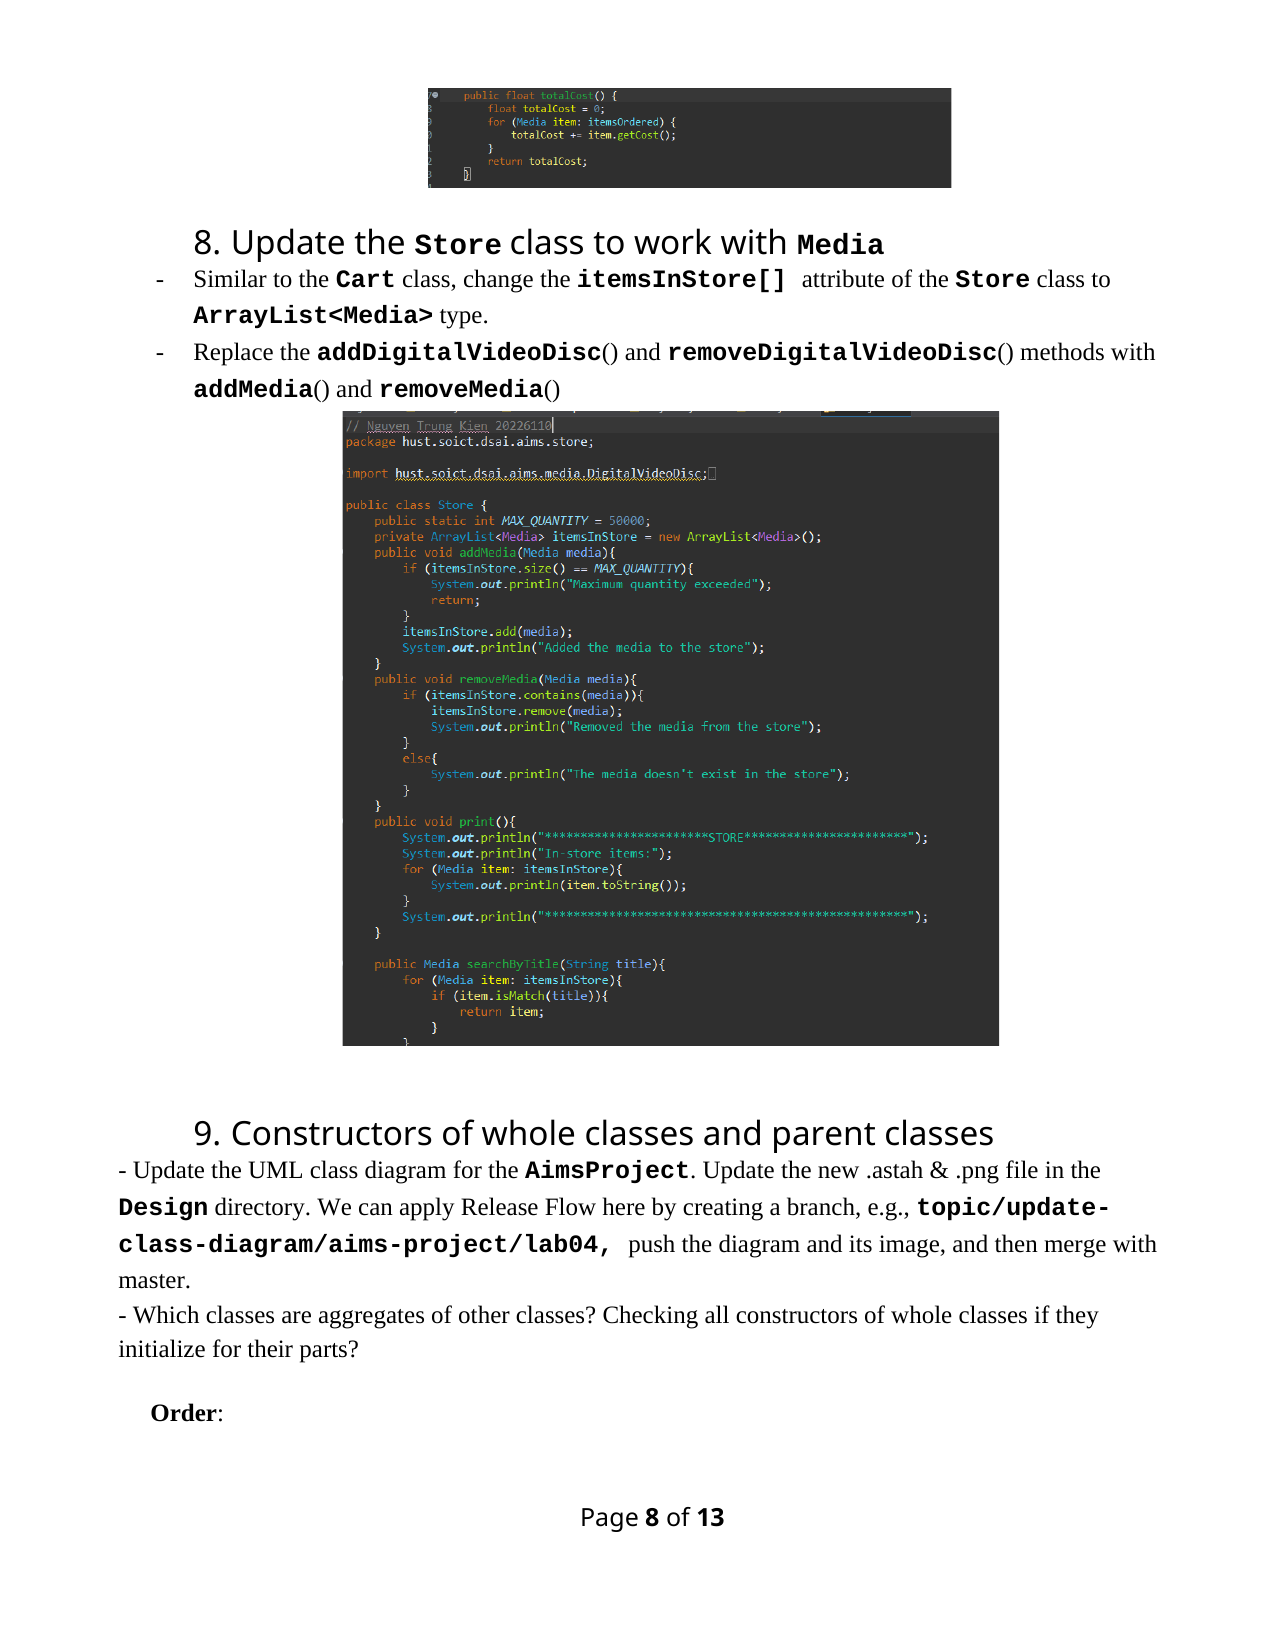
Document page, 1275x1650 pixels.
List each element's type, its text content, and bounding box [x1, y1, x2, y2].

list Replace the addDigitalVideoDisc() and removeDigitalVideoDisc() methods with addMedia() and removeMedia() [156, 337, 1186, 405]
text - Update the UML class diagram for the AimsProject. Update the new .astah & .png file in the Design directory. We can apply Release Flow here by creating a branch, e.g., topic/update-class-diagram/aims-project/lab04, push the diagram and its image, and then merge with master. [118, 1156, 1186, 1294]
subtitle Update the Store class to work with Media [193, 218, 1186, 264]
subtitle Constructors of whole classes and parent classes [193, 1110, 1186, 1156]
picture [342, 411, 1000, 1046]
text  Order: [118, 1398, 1186, 1427]
picture [428, 88, 952, 188]
list Similar to the Cart class, change the itemsInStore[] attribute of the Store class to ArrayList<Media> type. [156, 264, 1186, 331]
text - Which classes are aggregates of other classes? Checking all constructors of whole classes if they initialize for their parts? [118, 1300, 1186, 1363]
